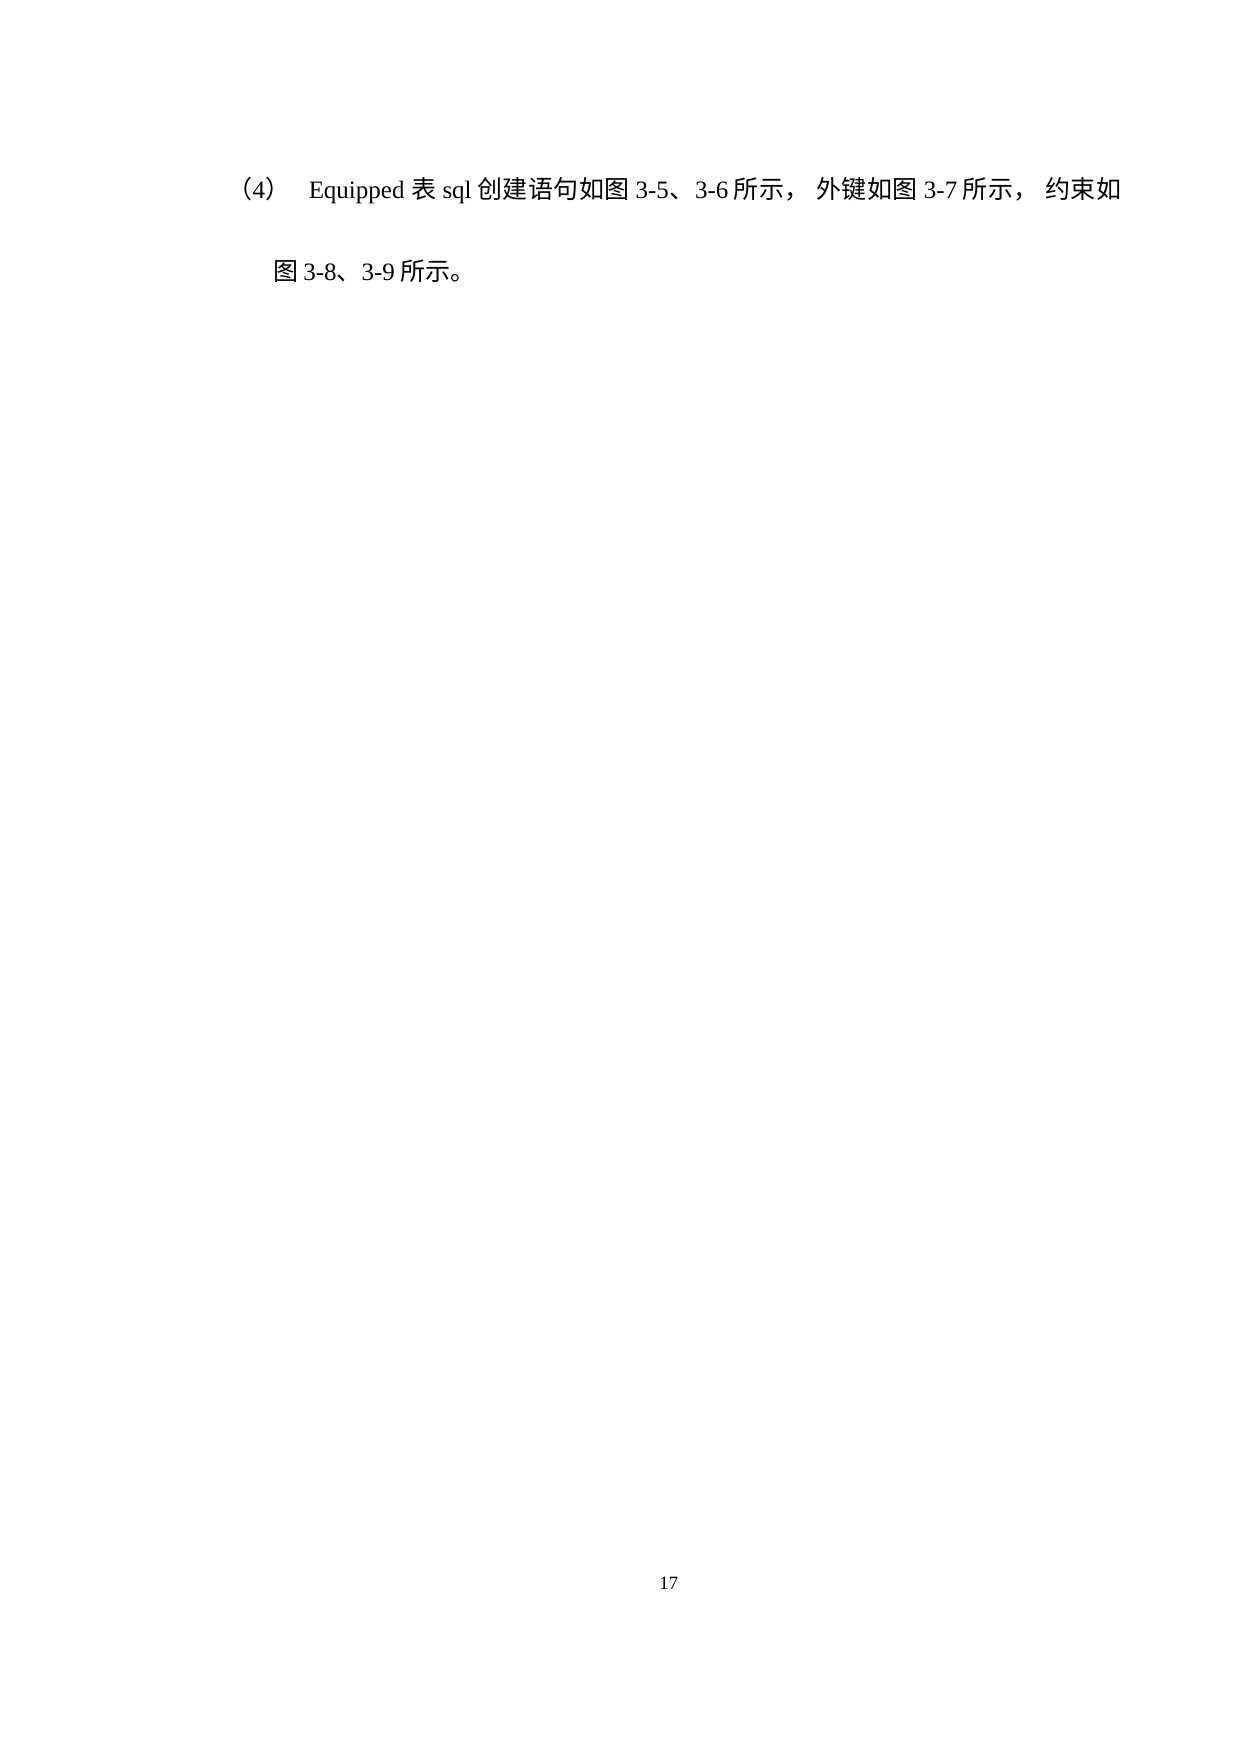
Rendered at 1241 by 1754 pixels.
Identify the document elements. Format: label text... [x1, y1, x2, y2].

list Equipped 表sql创建语句如图3-5、3-6所示， 外键如图3-7所示， 约束如图3-8、3-9所示。 [227, 156, 1122, 302]
